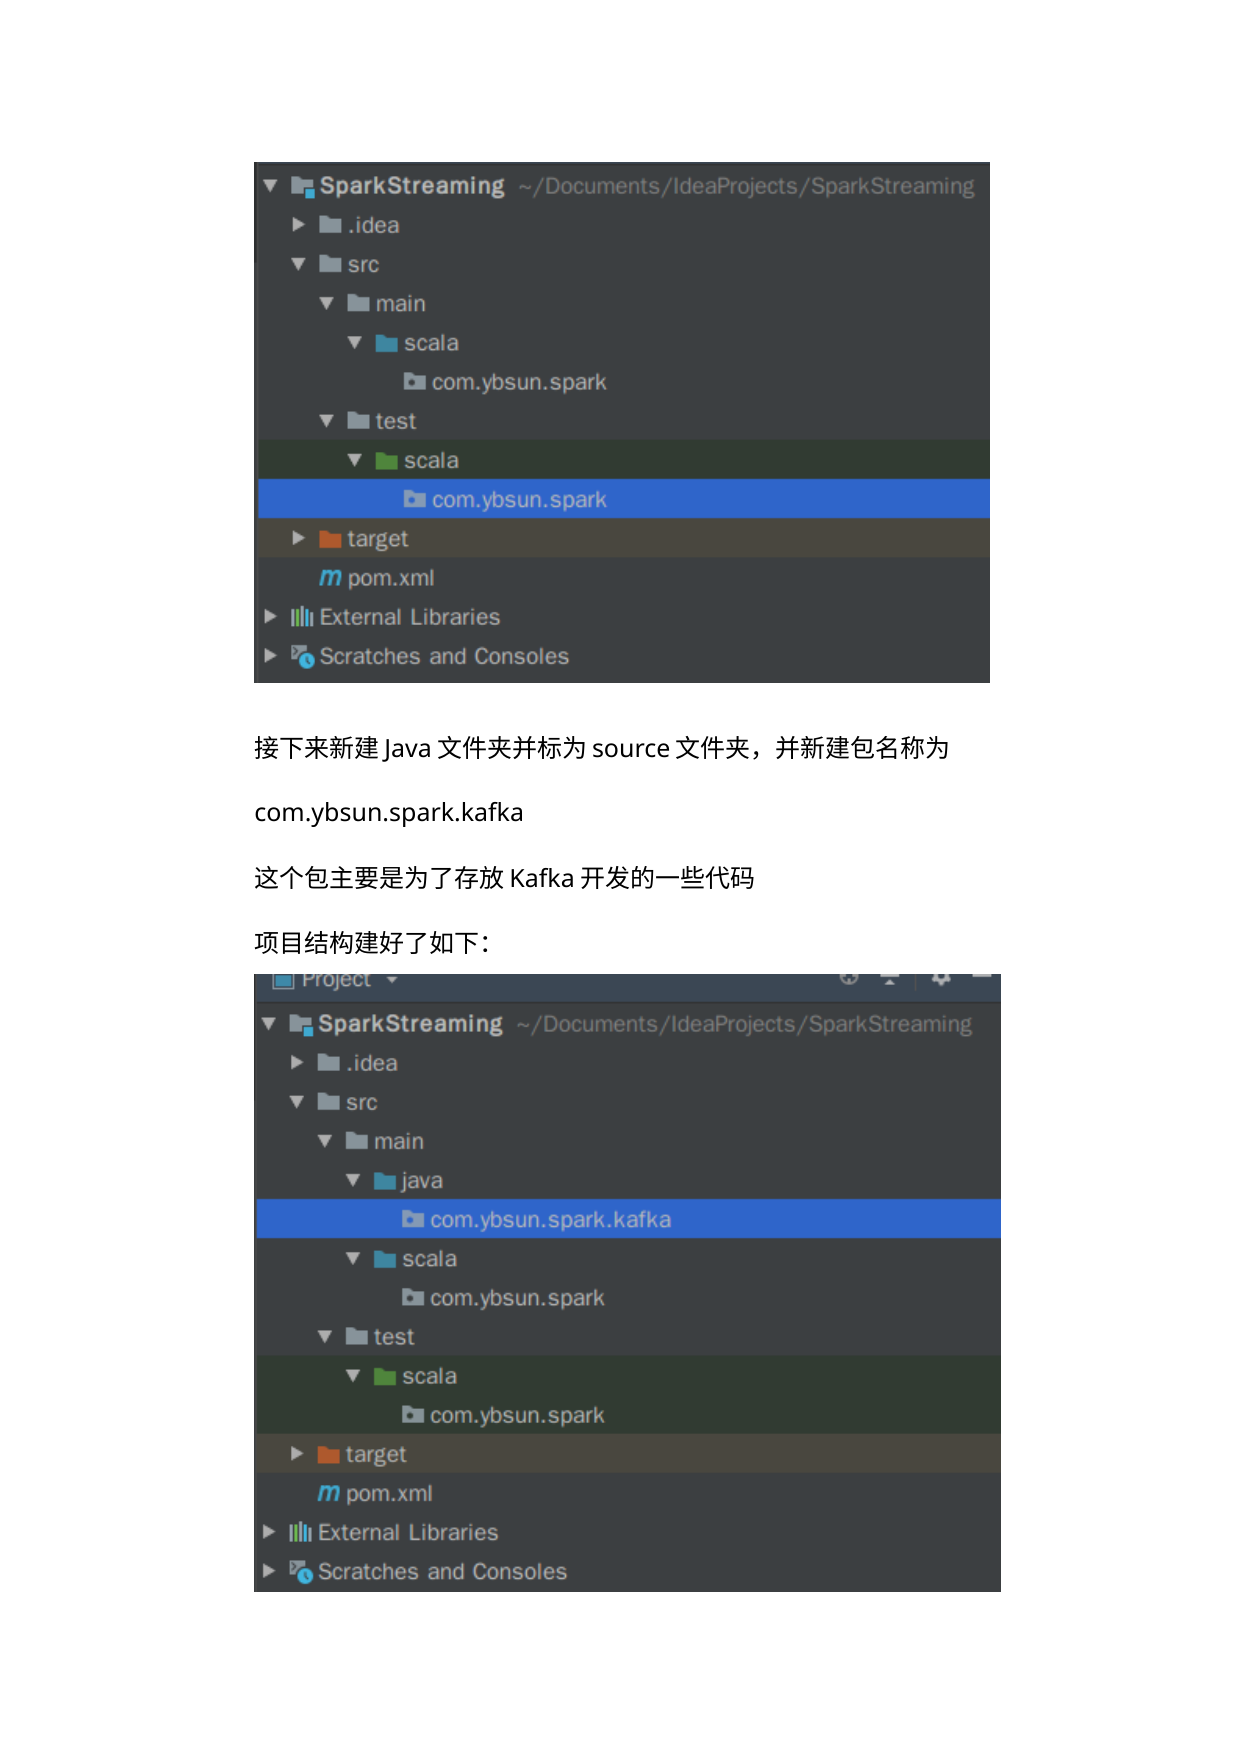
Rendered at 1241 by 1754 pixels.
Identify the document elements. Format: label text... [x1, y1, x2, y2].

text 接下来新建Java文件夹并标为source文件夹，并新建包名称为 [187, 714, 1053, 779]
text 项目结构建好了如下： [187, 909, 1053, 974]
text com.ybsun.spark.kafka [187, 779, 1053, 844]
picture [254, 974, 1001, 1592]
text 这个包主要是为了存放Kafka开发的一些代码 [187, 844, 1053, 909]
picture [254, 162, 990, 683]
